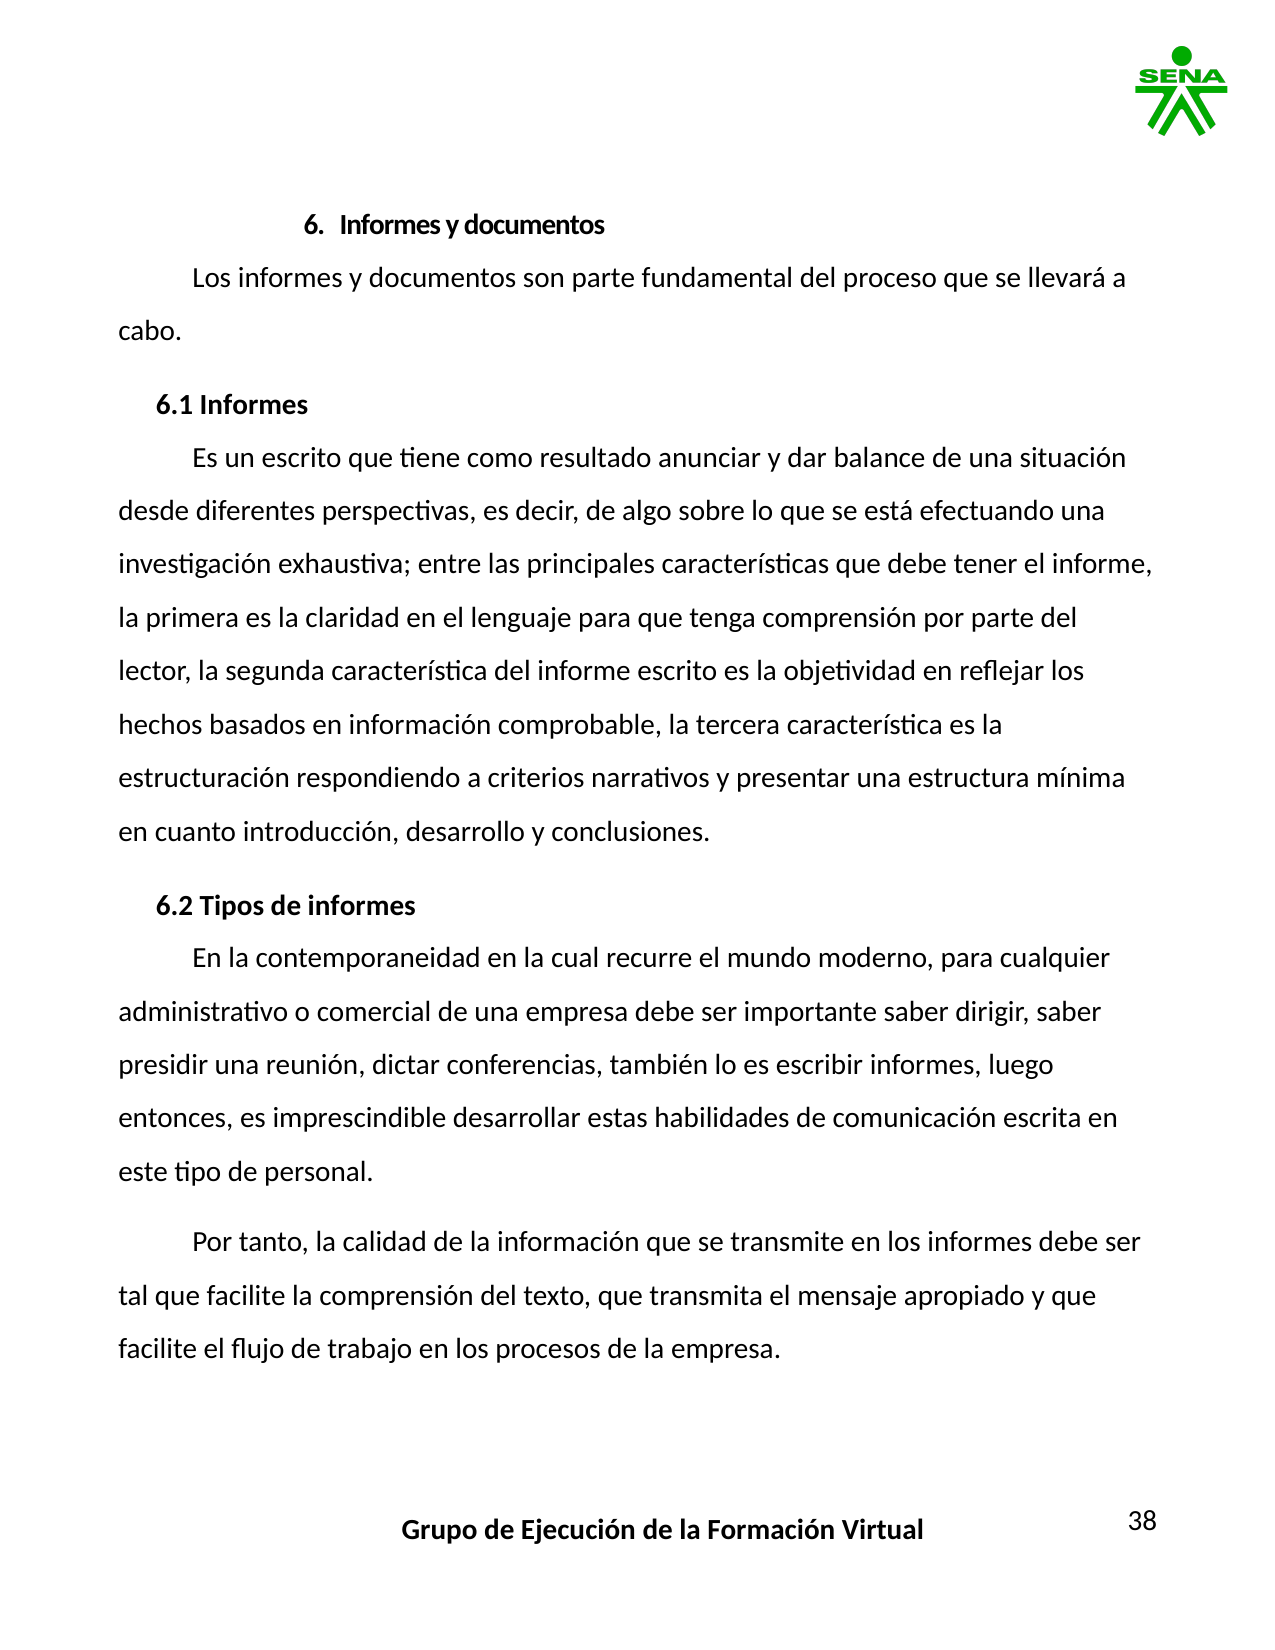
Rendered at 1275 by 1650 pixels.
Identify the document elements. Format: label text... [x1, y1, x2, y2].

subtitle 6.2 Tipos de informes [156, 887, 1157, 923]
picture [1135, 46, 1228, 136]
text En la contemporaneidad en la cual recurre el mundo moderno, para cualquier administrativo o comercial de una empresa debe ser importante saber dirigir, saber presidir una reunión, dictar conferencias, también lo es escribir informes, luego entonces, es imprescindible desarrollar estas habilidades de comunicación escrita en este tipo de personal. [118, 939, 1157, 1189]
text Los informes y documentos son parte fundamental del proceso que se llevará a cabo. [118, 259, 1157, 348]
text Por tanto, la calidad de la información que se transmite en los informes debe ser tal que facilite la comprensión del texto, que transmita el mensaje apropiado y que facilite el flujo de trabajo en los procesos de la empresa. [118, 1223, 1157, 1366]
subtitle Informes y documentos [229, 206, 1157, 242]
text Es un escrito que tiene como resultado anunciar y dar balance de una situación desde diferentes perspectivas, es decir, de algo sobre lo que se está efectuando una investigación exhaustiva; entre las principales características que debe tener el informe, la primera es la claridad en el lenguaje para que tenga comprensión por parte del lector, la segunda característica del informe escrito es la objetividad en reflejar los hechos basados en información comprobable, la tercera característica es la estructuración respondiendo a criterios narrativos y presentar una estructura mínima en cuanto introducción, desarrollo y conclusiones. [118, 439, 1157, 848]
subtitle 6.1 Informes [156, 386, 1157, 422]
